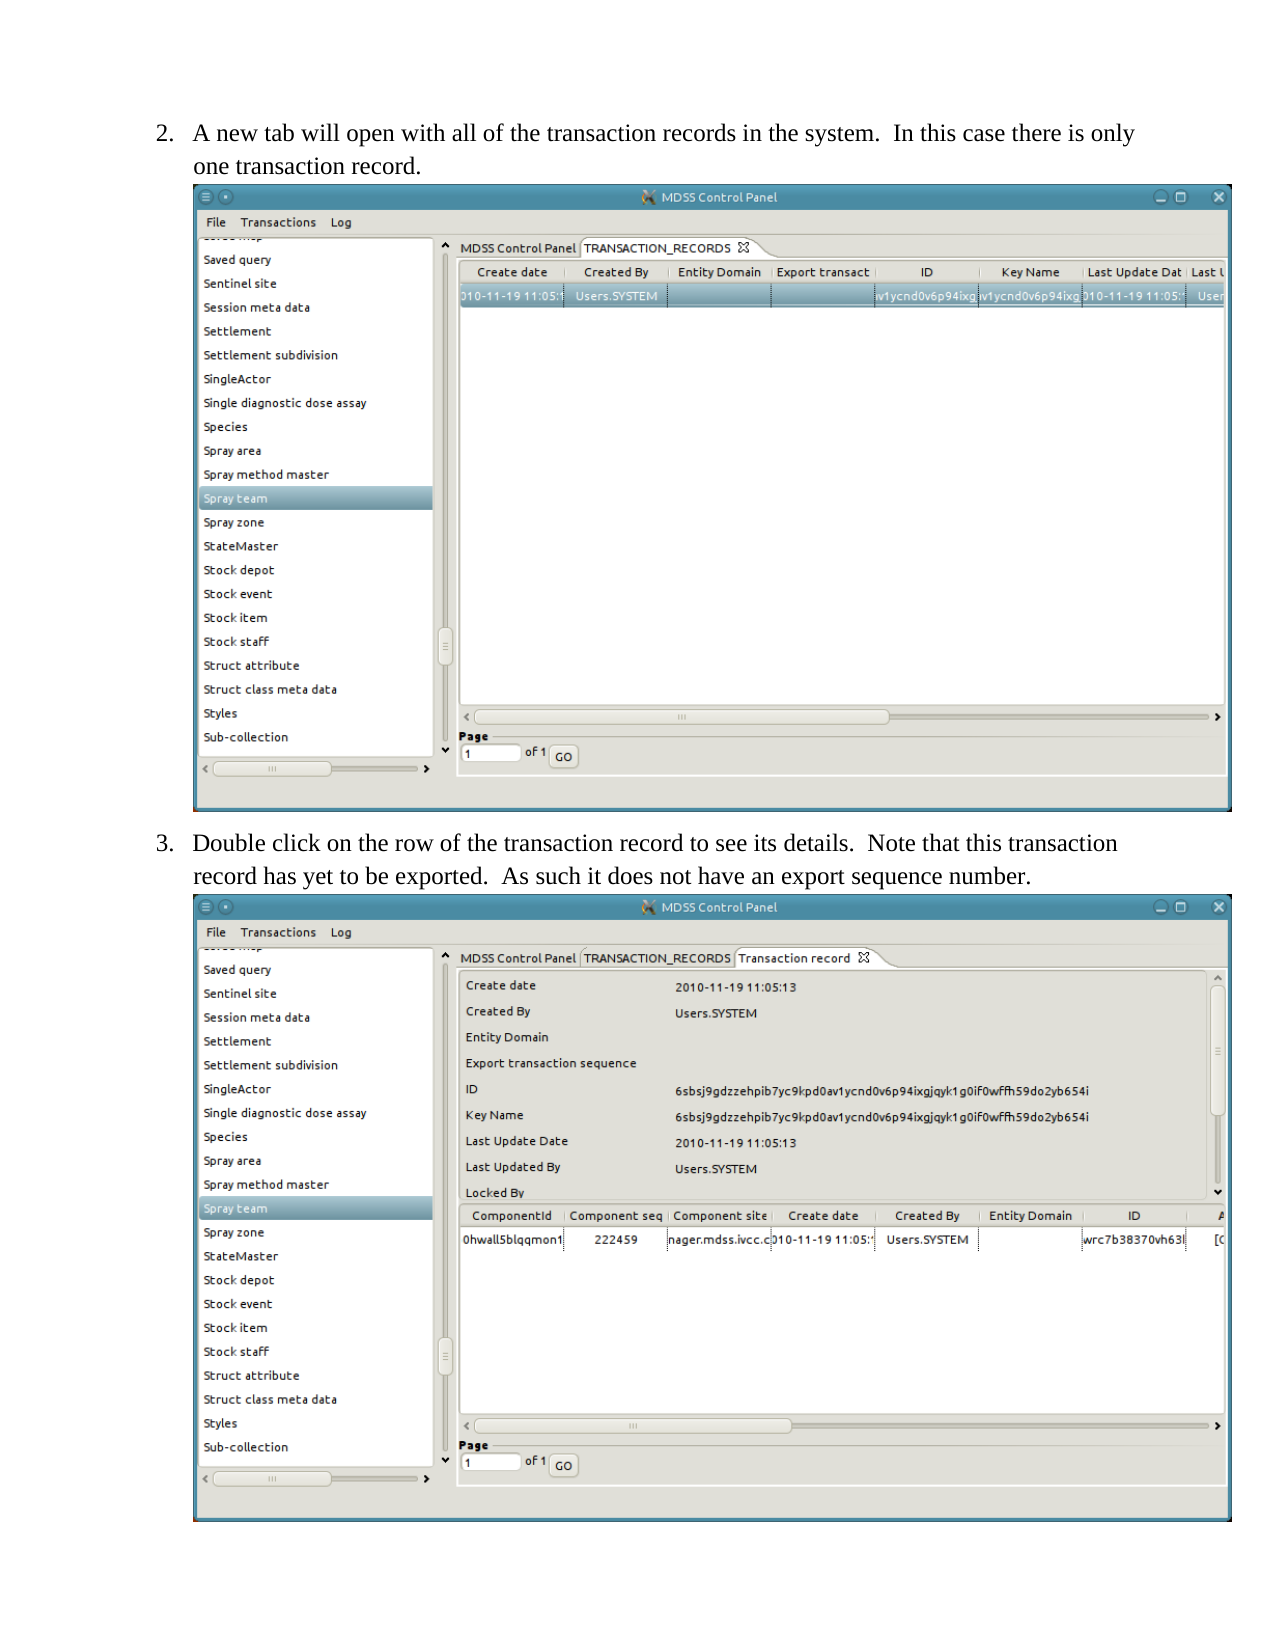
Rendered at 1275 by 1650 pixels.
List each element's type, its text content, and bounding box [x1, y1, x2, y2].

picture [193, 894, 1232, 1522]
picture [193, 184, 1232, 812]
